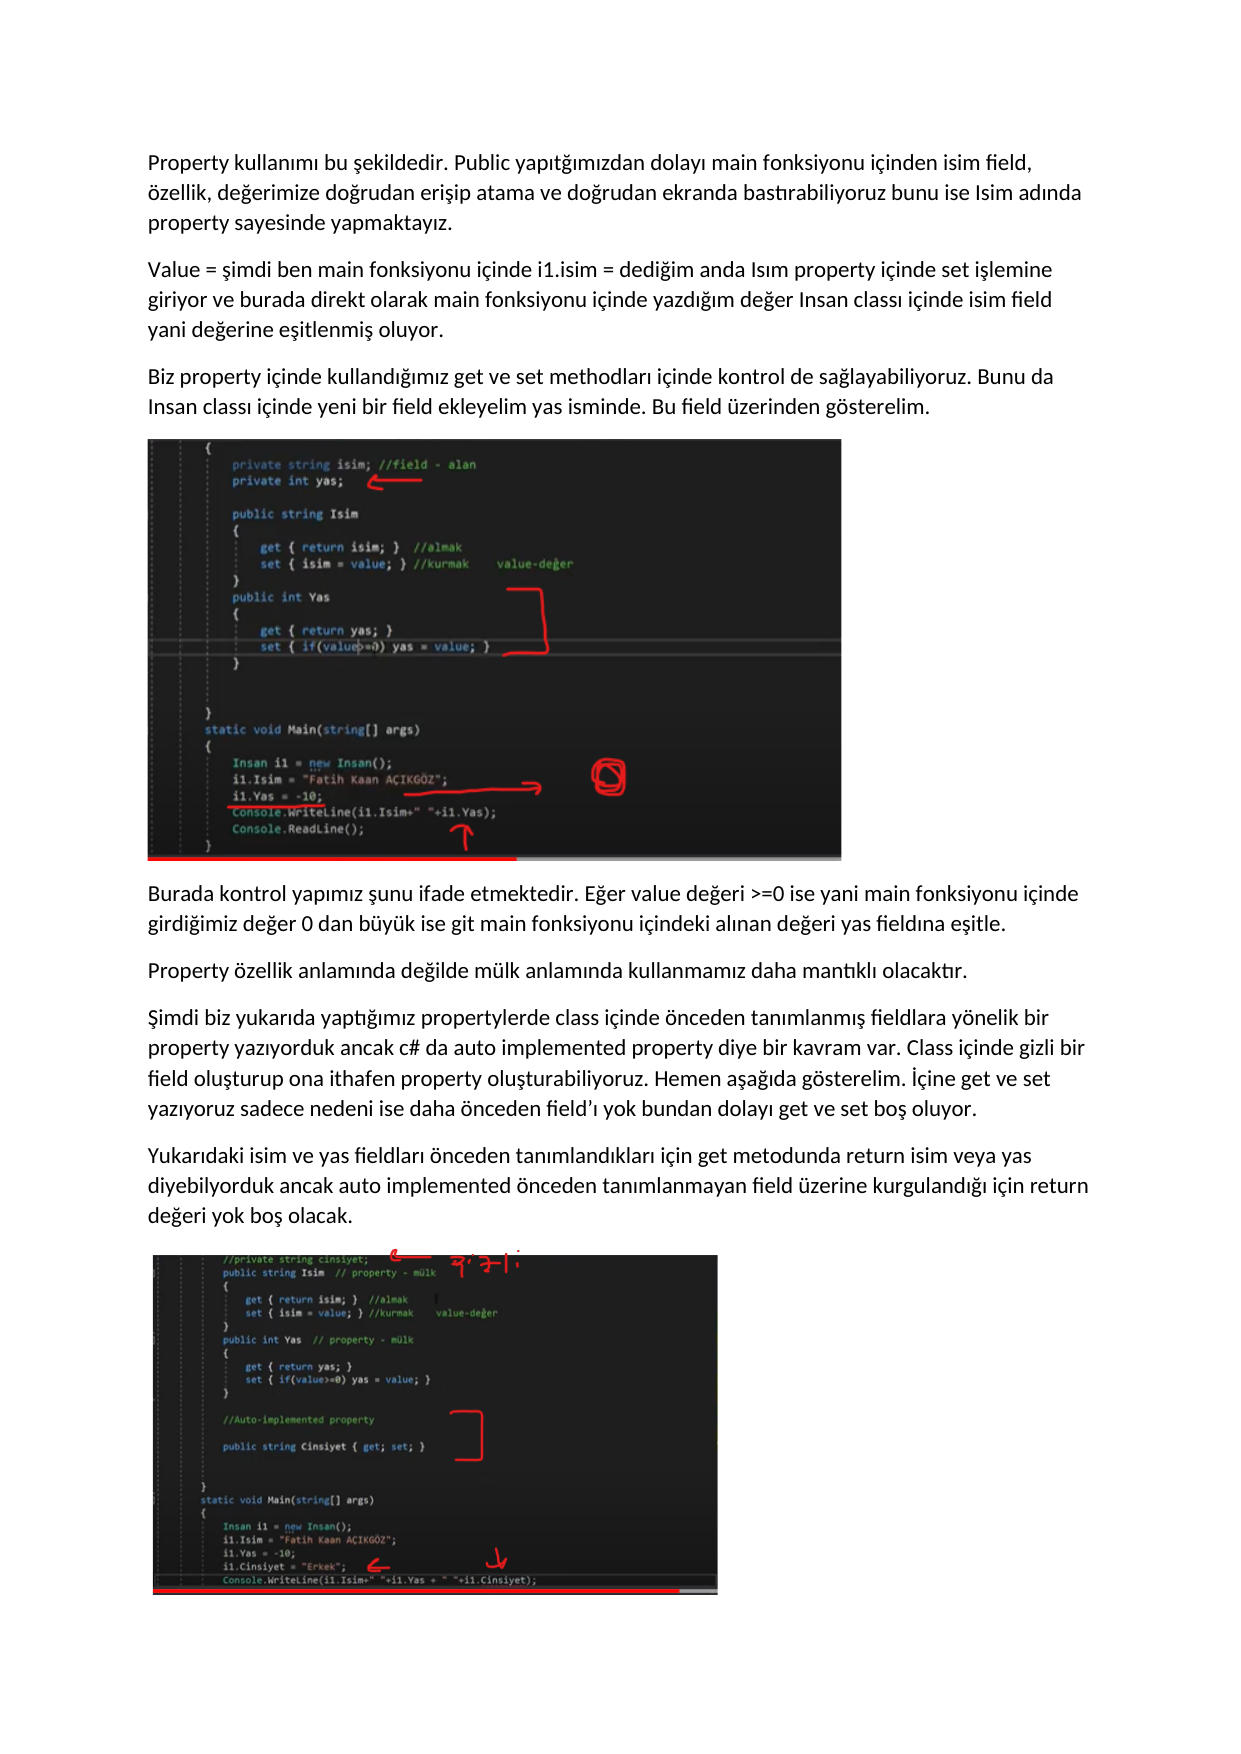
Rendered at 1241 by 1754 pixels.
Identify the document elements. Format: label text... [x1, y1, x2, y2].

text Yukarıdaki isim ve yas fieldları önceden tanımlandıkları için get metodunda return isim veya yas diyebilyorduk ancak auto implemented önceden tanımlanmayan field üzerine kurgulandığı için return değeri yok boş olacak. [148, 1141, 1093, 1229]
text Şimdi biz yukarıda yaptığımız propertylerde class içinde önceden tanımlanmış fieldlara yönelik bir property yazıyorduk ancak c# da auto implemented property diye bir kavram var. Class içinde gizli bir field oluşturup ona ithafen property oluşturabiliyoruz. Hemen aşağıda gösterelim. İçine get ve set yazıyoruz sadece nedeni ise daha önceden field’ı yok bundan dolayı get ve set boş oluyor. [148, 1003, 1093, 1122]
text Property kullanımı bu şekildedir. Public yapıtğımızdan dolayı main fonksiyonu içinden isim field, özellik, değerimize doğrudan erişip atama ve doğrudan ekranda bastırabiliyoruz bunu ise Isim adında property sayesinde yapmaktayız. [148, 148, 1093, 236]
picture [152, 1248, 718, 1595]
text Property özellik anlamında değilde mülk anlamında kullanmamız daha mantıklı olacaktır. [148, 956, 1093, 984]
text Biz property içinde kullandığımız get ve set methodları içinde kontrol de sağlayabiliyoruz. Bunu da Insan classı içinde yeni bir field ekleyelim yas isminde. Bu field üzerinden gösterelim. [148, 362, 1093, 420]
text Value = şimdi ben main fonksiyonu içinde i1.isim = dediğim anda Isım property içinde set işlemine giriyor ve burada direkt olarak main fonksiyonu içinde yazdığım değer Insan classı içinde isim field yani değerine eşitlenmiş oluyor. [148, 255, 1093, 343]
picture [147, 439, 842, 861]
text Burada kontrol yapımız şunu ifade etmektedir. Eğer value değeri >=0 ise yani main fonksiyonu içinde girdiğimiz değer 0 dan büyük ise git main fonksiyonu içindeki alınan değeri yas fieldına eşitle. [148, 879, 1093, 938]
